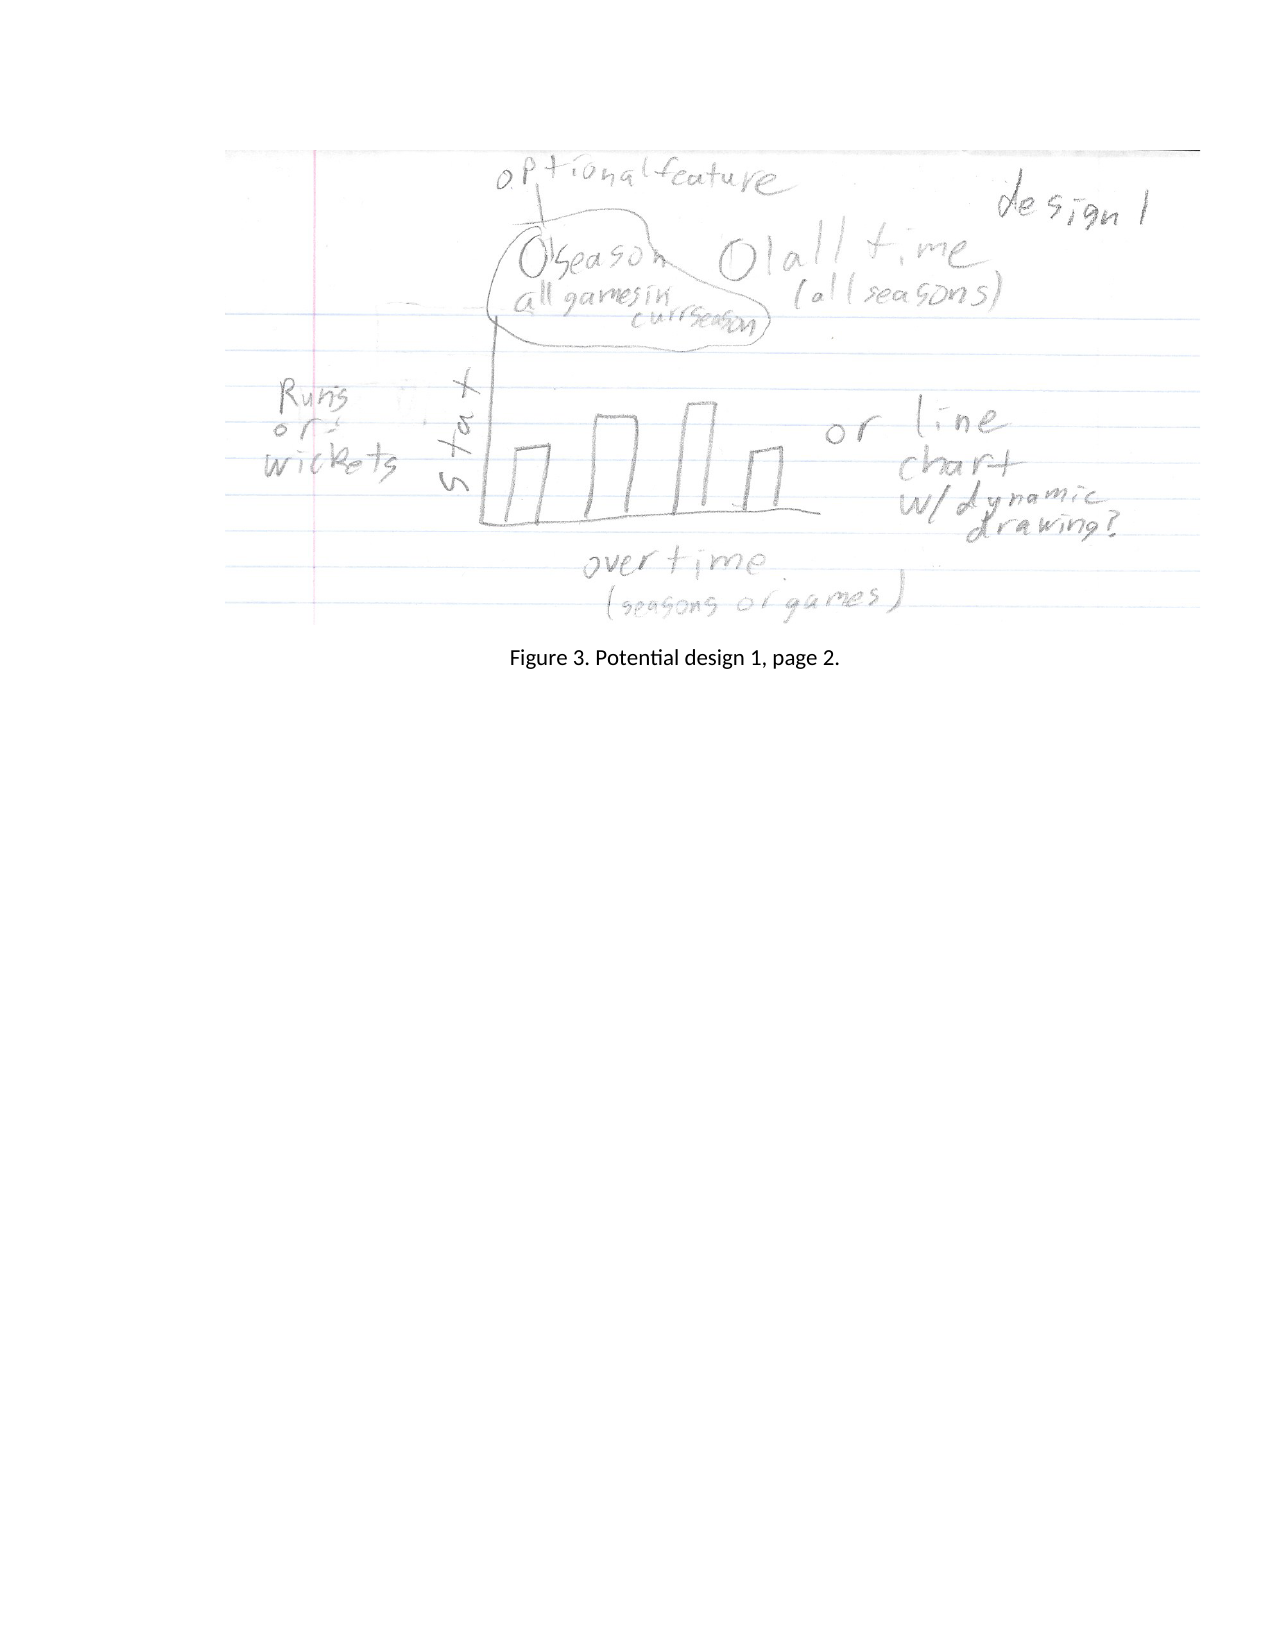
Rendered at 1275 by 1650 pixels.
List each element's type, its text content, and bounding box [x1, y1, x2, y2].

text Figure 3. Potential design 1, page 2. [225, 643, 1125, 671]
